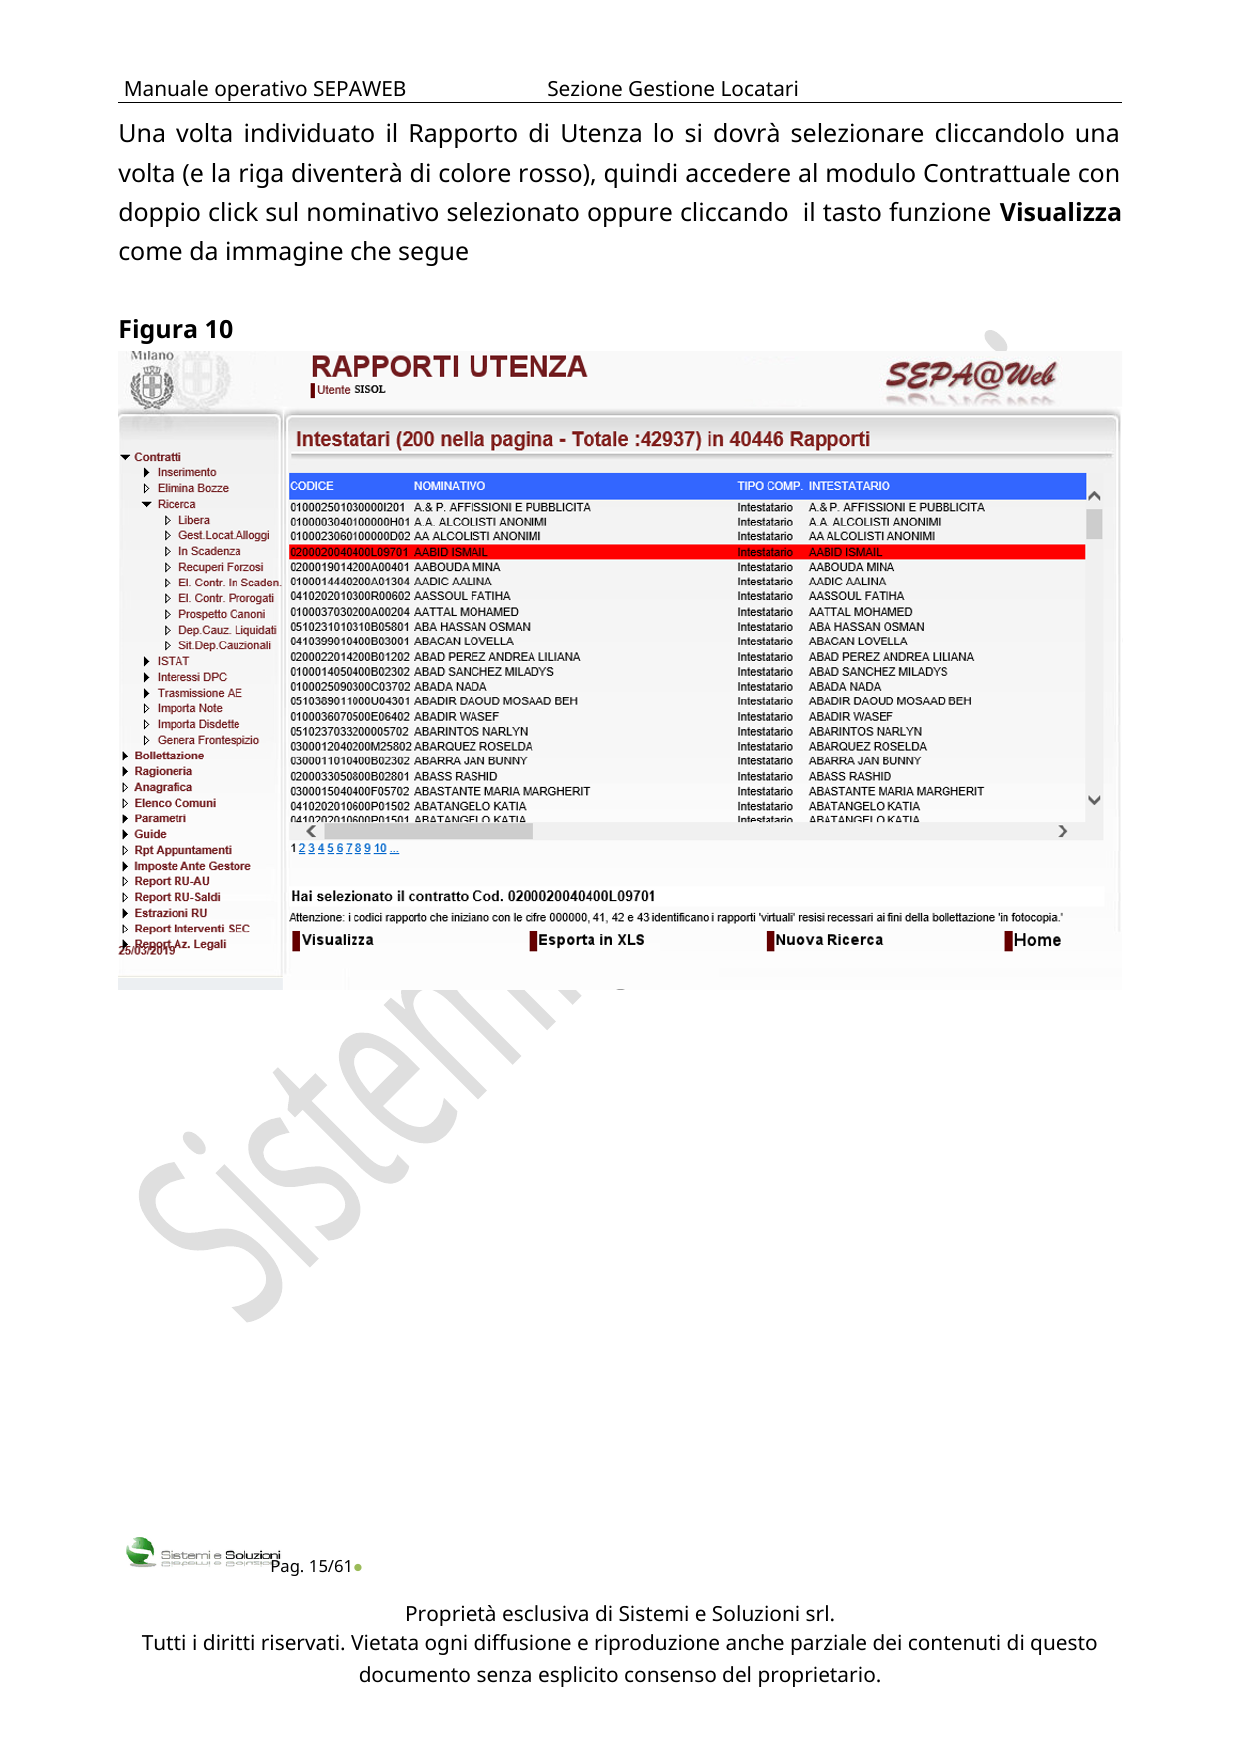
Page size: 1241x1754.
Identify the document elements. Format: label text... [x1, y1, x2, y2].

text Figura 10 [118, 312, 1122, 346]
text Una volta individuato il Rapporto di Utenza lo si dovrà selezionare cliccandolo una volta (e la riga diventerà di colore rosso), quindi accedere al modulo Contrattuale con doppio click sul nominativo selezionato oppure cliccando il tasto funzione Visualizza come da immagine che segue [118, 116, 1122, 268]
picture [118, 351, 1123, 990]
picture [126, 1537, 284, 1572]
